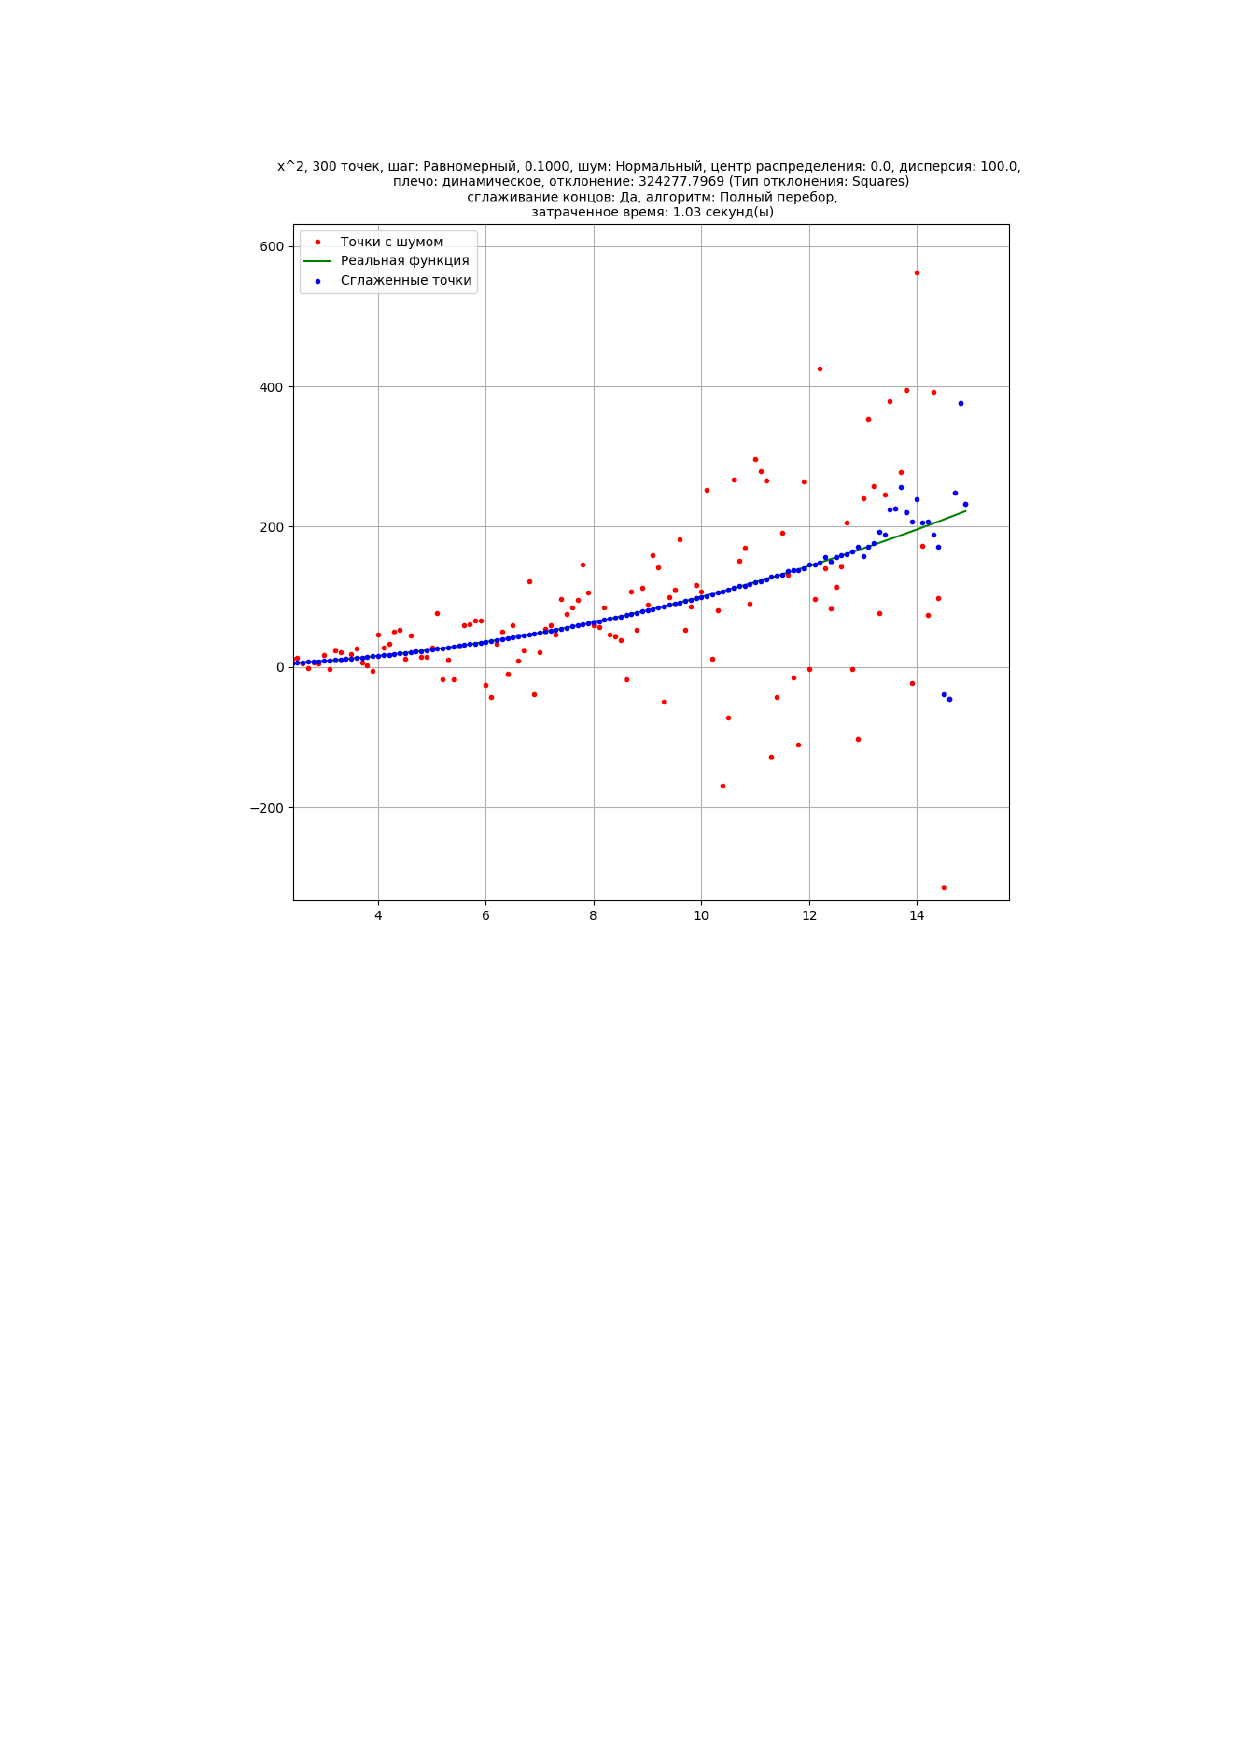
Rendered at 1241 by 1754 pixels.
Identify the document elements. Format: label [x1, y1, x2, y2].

picture [177, 118, 1101, 997]
